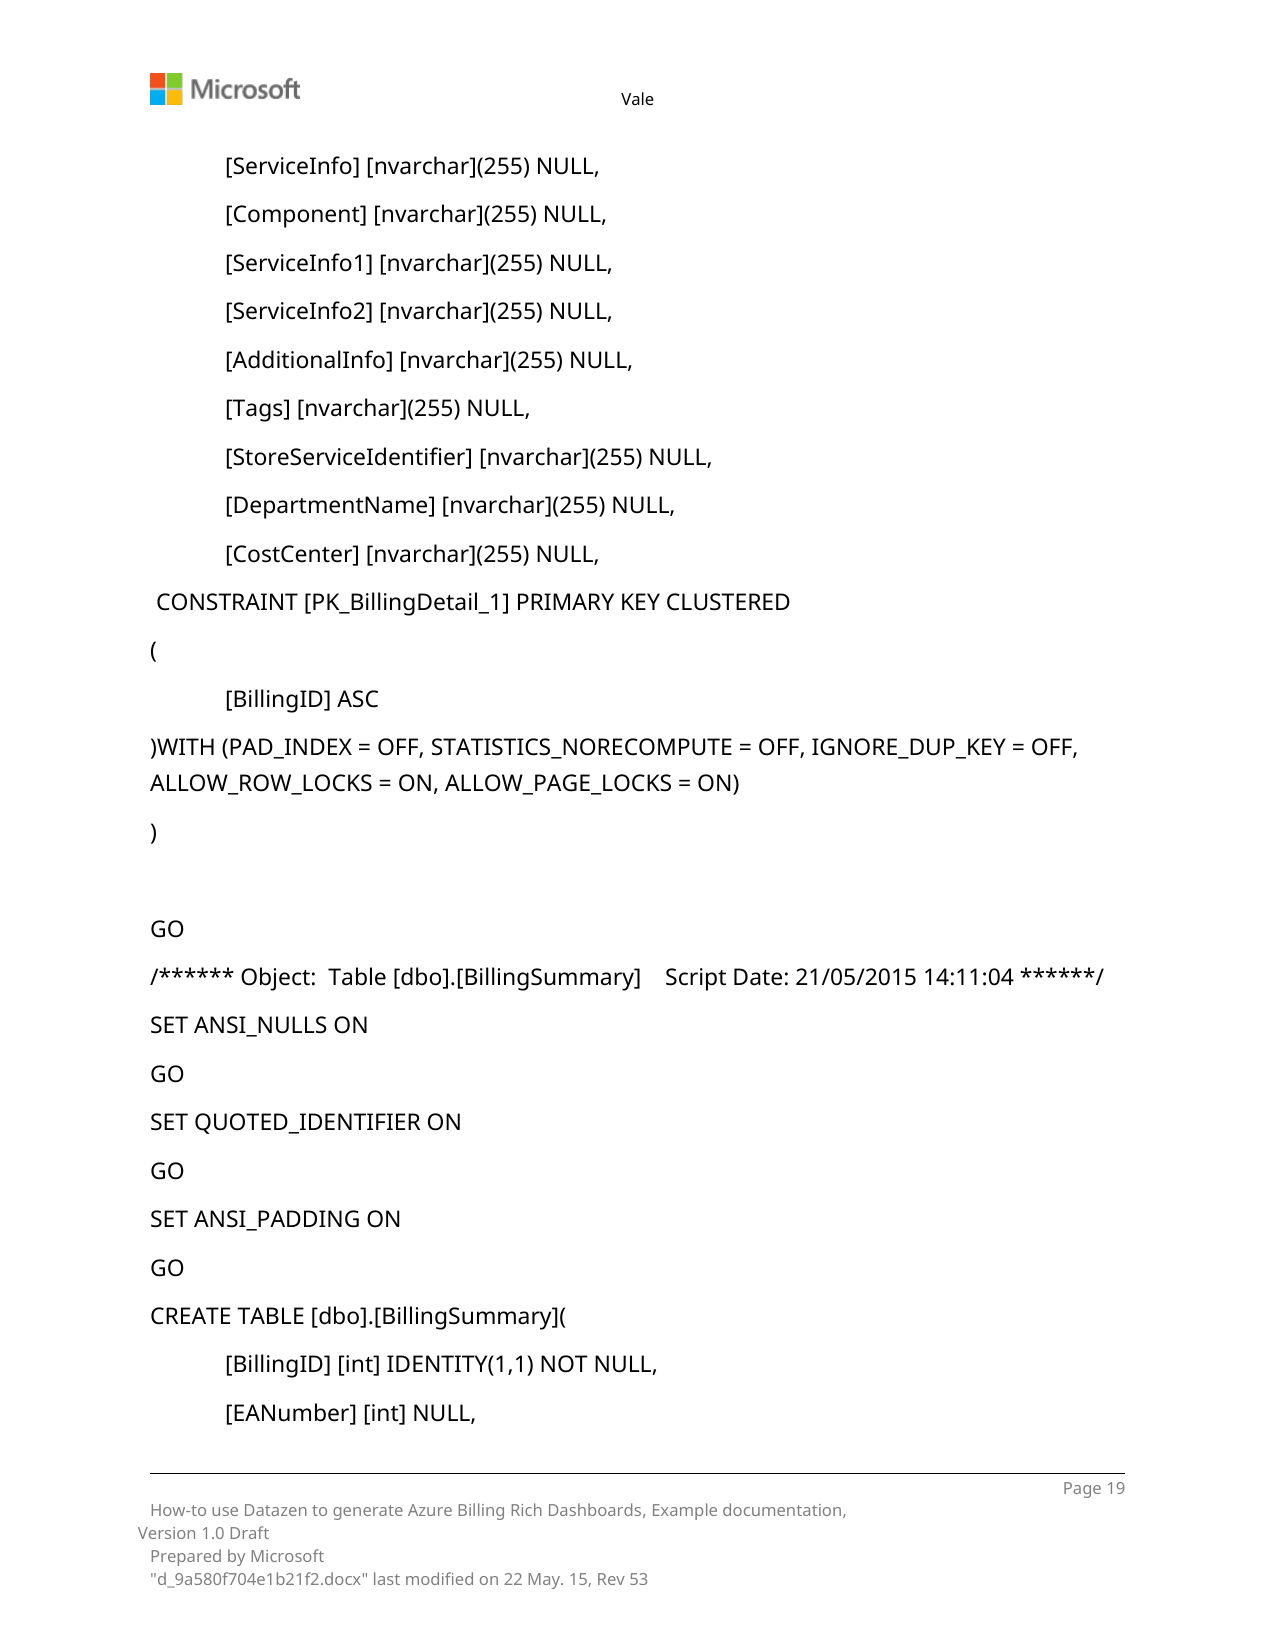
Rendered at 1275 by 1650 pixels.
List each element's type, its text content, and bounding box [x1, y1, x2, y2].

picture [150, 73, 300, 106]
text [BillingID] ASC [150, 683, 1125, 714]
text [Component] [nvarchar](255) NULL, [150, 198, 1125, 230]
text /****** Object: Table [dbo].[BillingSummary] Script Date: 21/05/2015 14:11:04 ******/ [150, 961, 1125, 992]
text SET QUOTED_IDENTIFIER ON [150, 1106, 1125, 1137]
text GO [150, 1058, 1125, 1089]
text CONSTRAINT [PK_BillingDetail_1] PRIMARY KEY CLUSTERED [150, 586, 1125, 617]
text [AdditionalInfo] [nvarchar](255) NULL, [150, 344, 1125, 375]
text SET ANSI_NULLS ON [150, 1009, 1125, 1041]
text ( [150, 634, 1125, 666]
text SET ANSI_PADDING ON [150, 1203, 1125, 1234]
text ) [150, 816, 1125, 847]
text )WITH (PAD_INDEX = OFF, STATISTICS_NORECOMPUTE = OFF, IGNORE_DUP_KEY = OFF, ALLOW_ROW_LOCKS = ON, ALLOW_PAGE_LOCKS = ON) [150, 731, 1125, 798]
text GO [150, 1155, 1125, 1186]
text [StoreServiceIdentifier] [nvarchar](255) NULL, [150, 441, 1125, 472]
text [DepartmentName] [nvarchar](255) NULL, [150, 489, 1125, 520]
text [ServiceInfo1] [nvarchar](255) NULL, [150, 247, 1125, 278]
text GO [150, 1252, 1125, 1283]
text [Tags] [nvarchar](255) NULL, [150, 392, 1125, 423]
text [CostCenter] [nvarchar](255) NULL, [150, 537, 1125, 569]
text [BillingID] [int] IDENTITY(1,1) NOT NULL, [150, 1348, 1125, 1380]
text CREATE TABLE [dbo].[BillingSummary]( [150, 1300, 1125, 1331]
text [ServiceInfo2] [nvarchar](255) NULL, [150, 295, 1125, 327]
text [EANumber] [int] NULL, [150, 1397, 1125, 1428]
text GO [150, 912, 1125, 944]
text [ServiceInfo] [nvarchar](255) NULL, [150, 150, 1125, 181]
